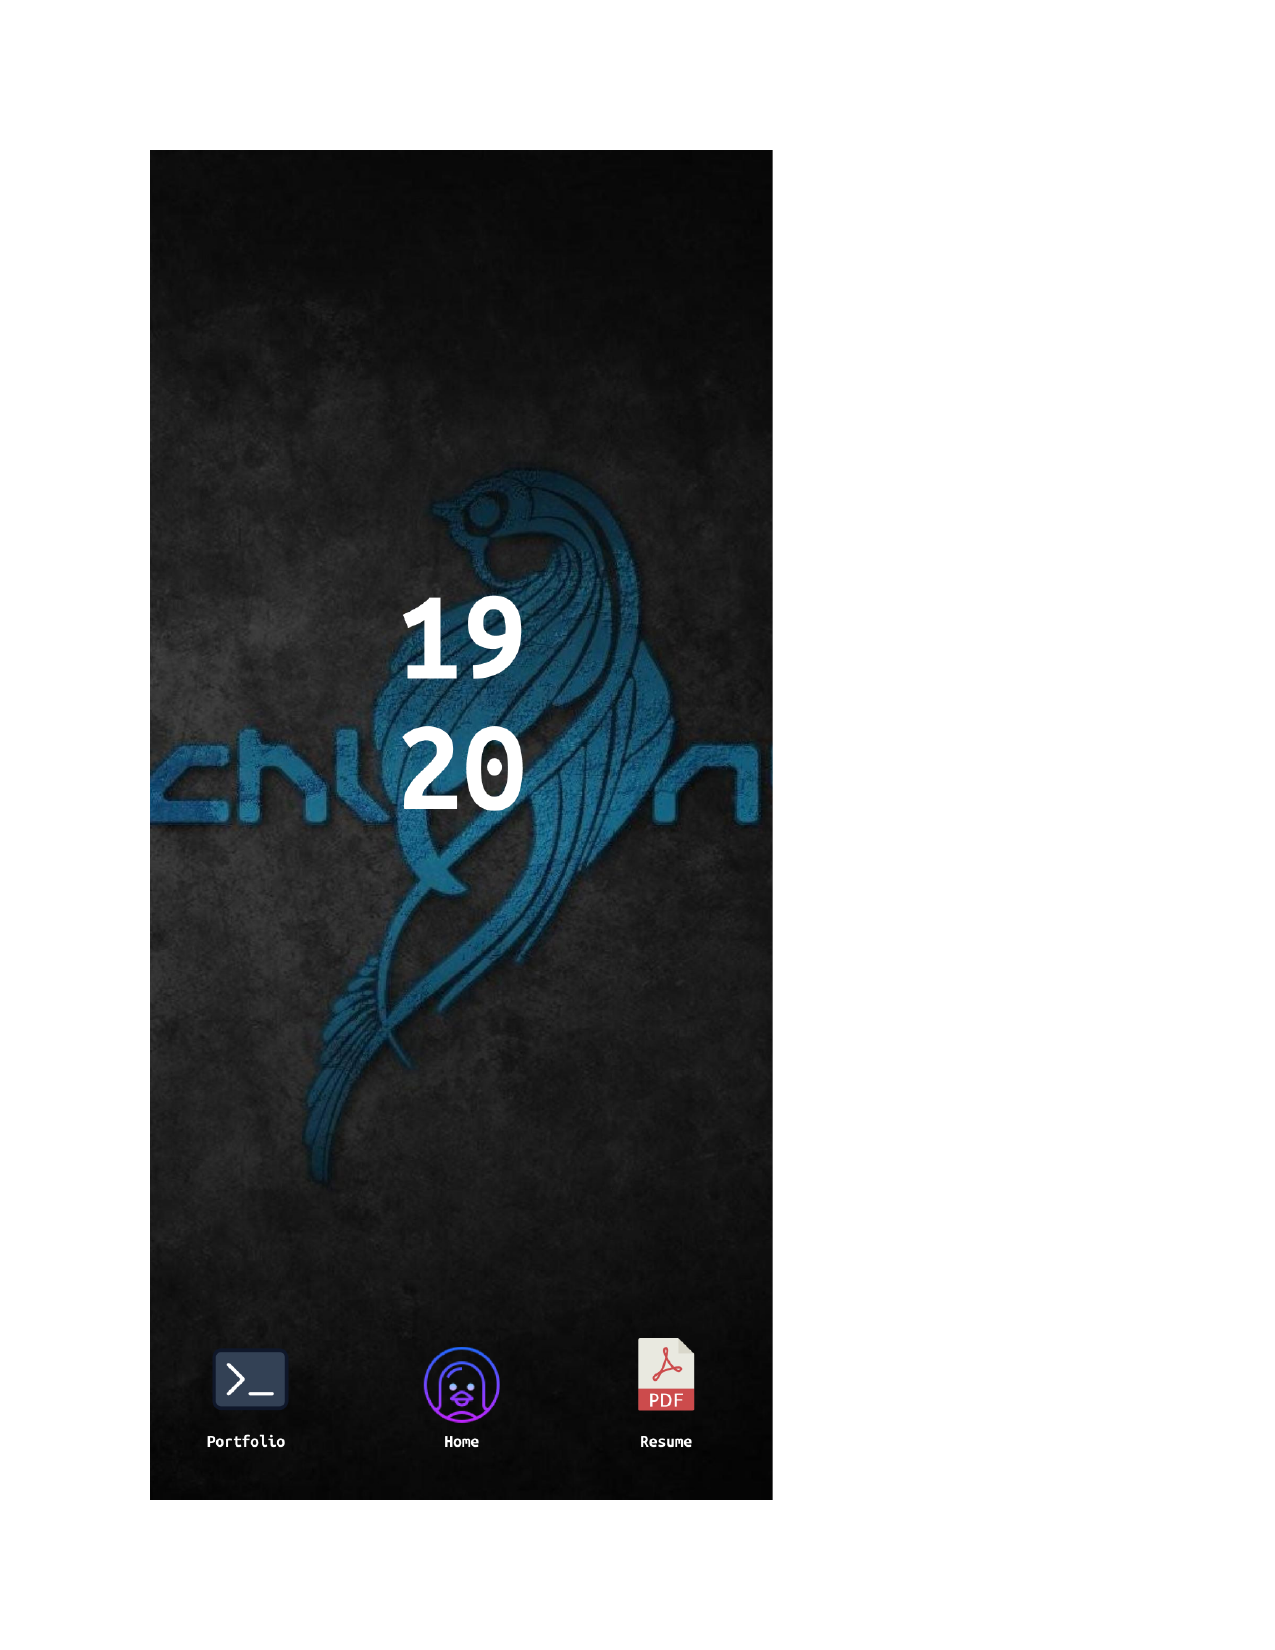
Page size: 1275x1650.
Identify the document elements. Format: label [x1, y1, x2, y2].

picture [150, 150, 773, 1500]
